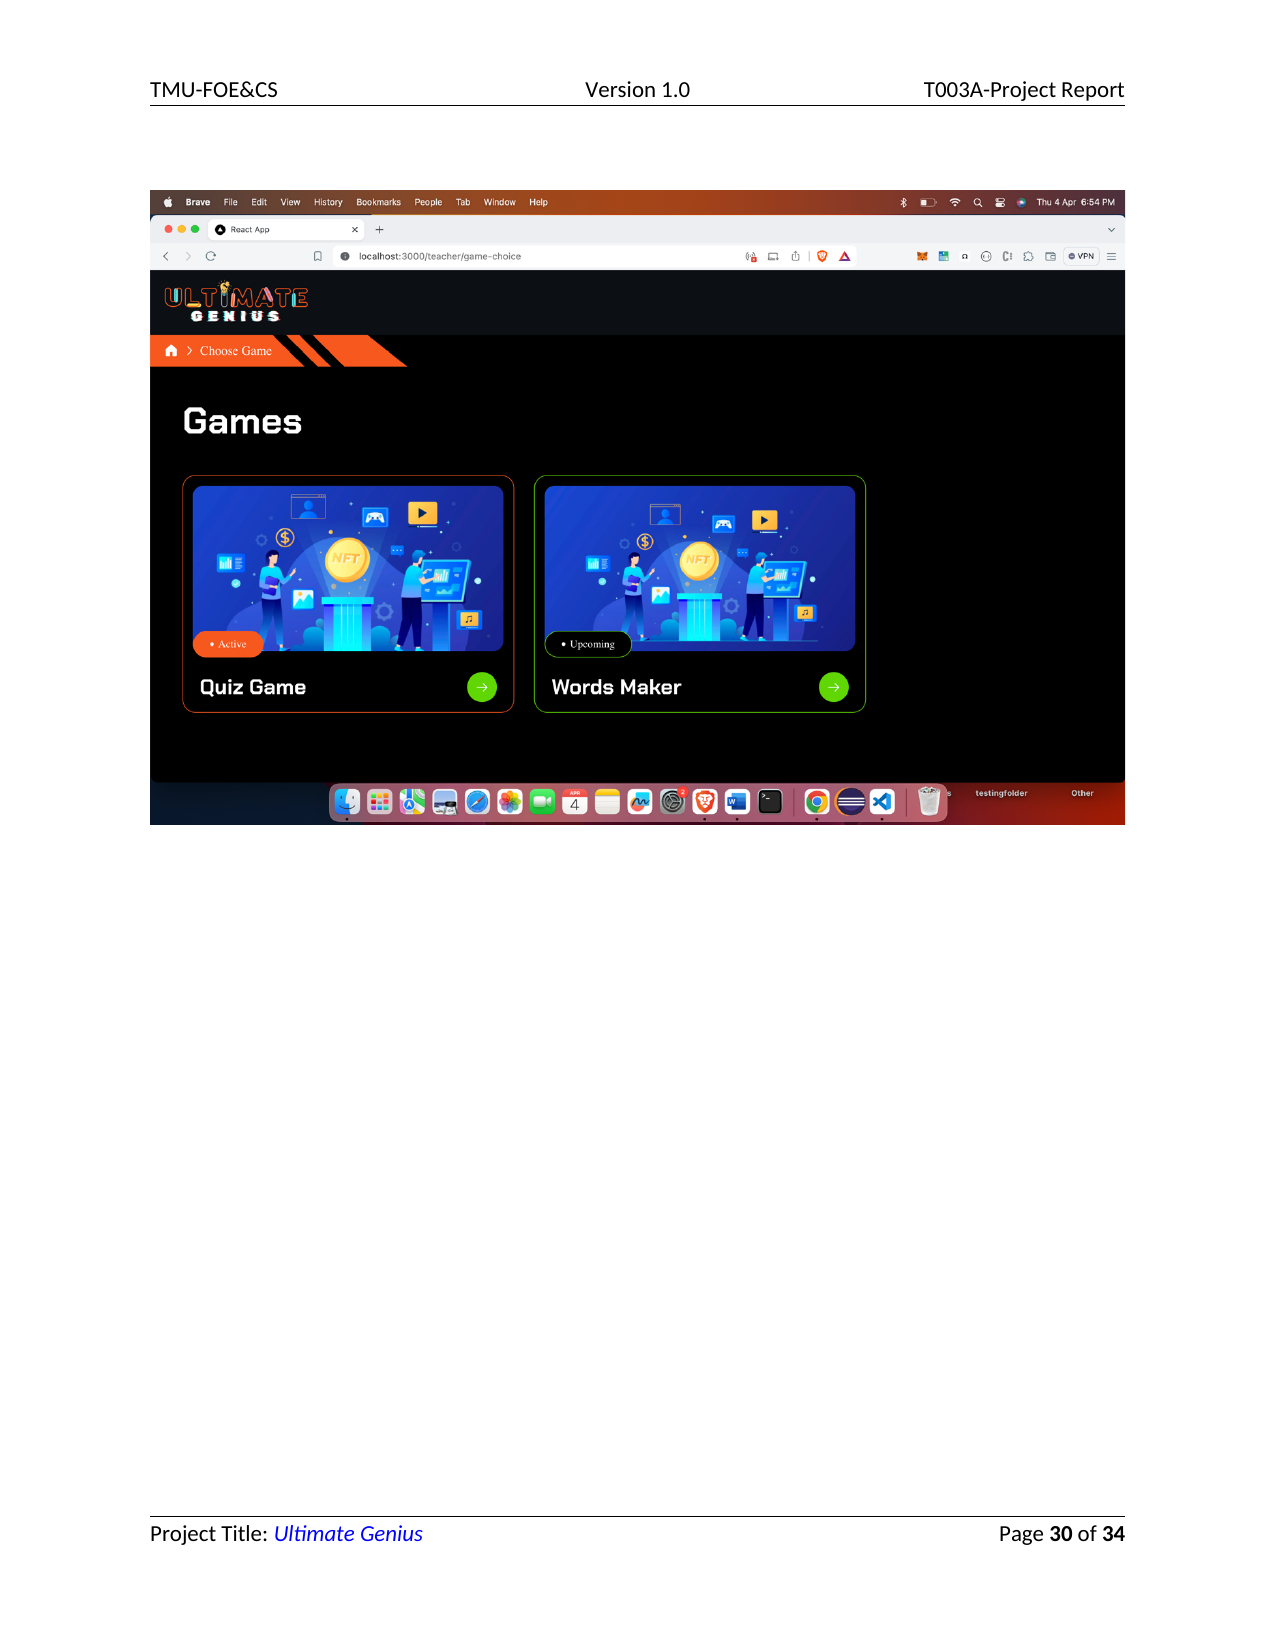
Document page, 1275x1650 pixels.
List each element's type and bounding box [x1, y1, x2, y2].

picture [150, 190, 1125, 825]
